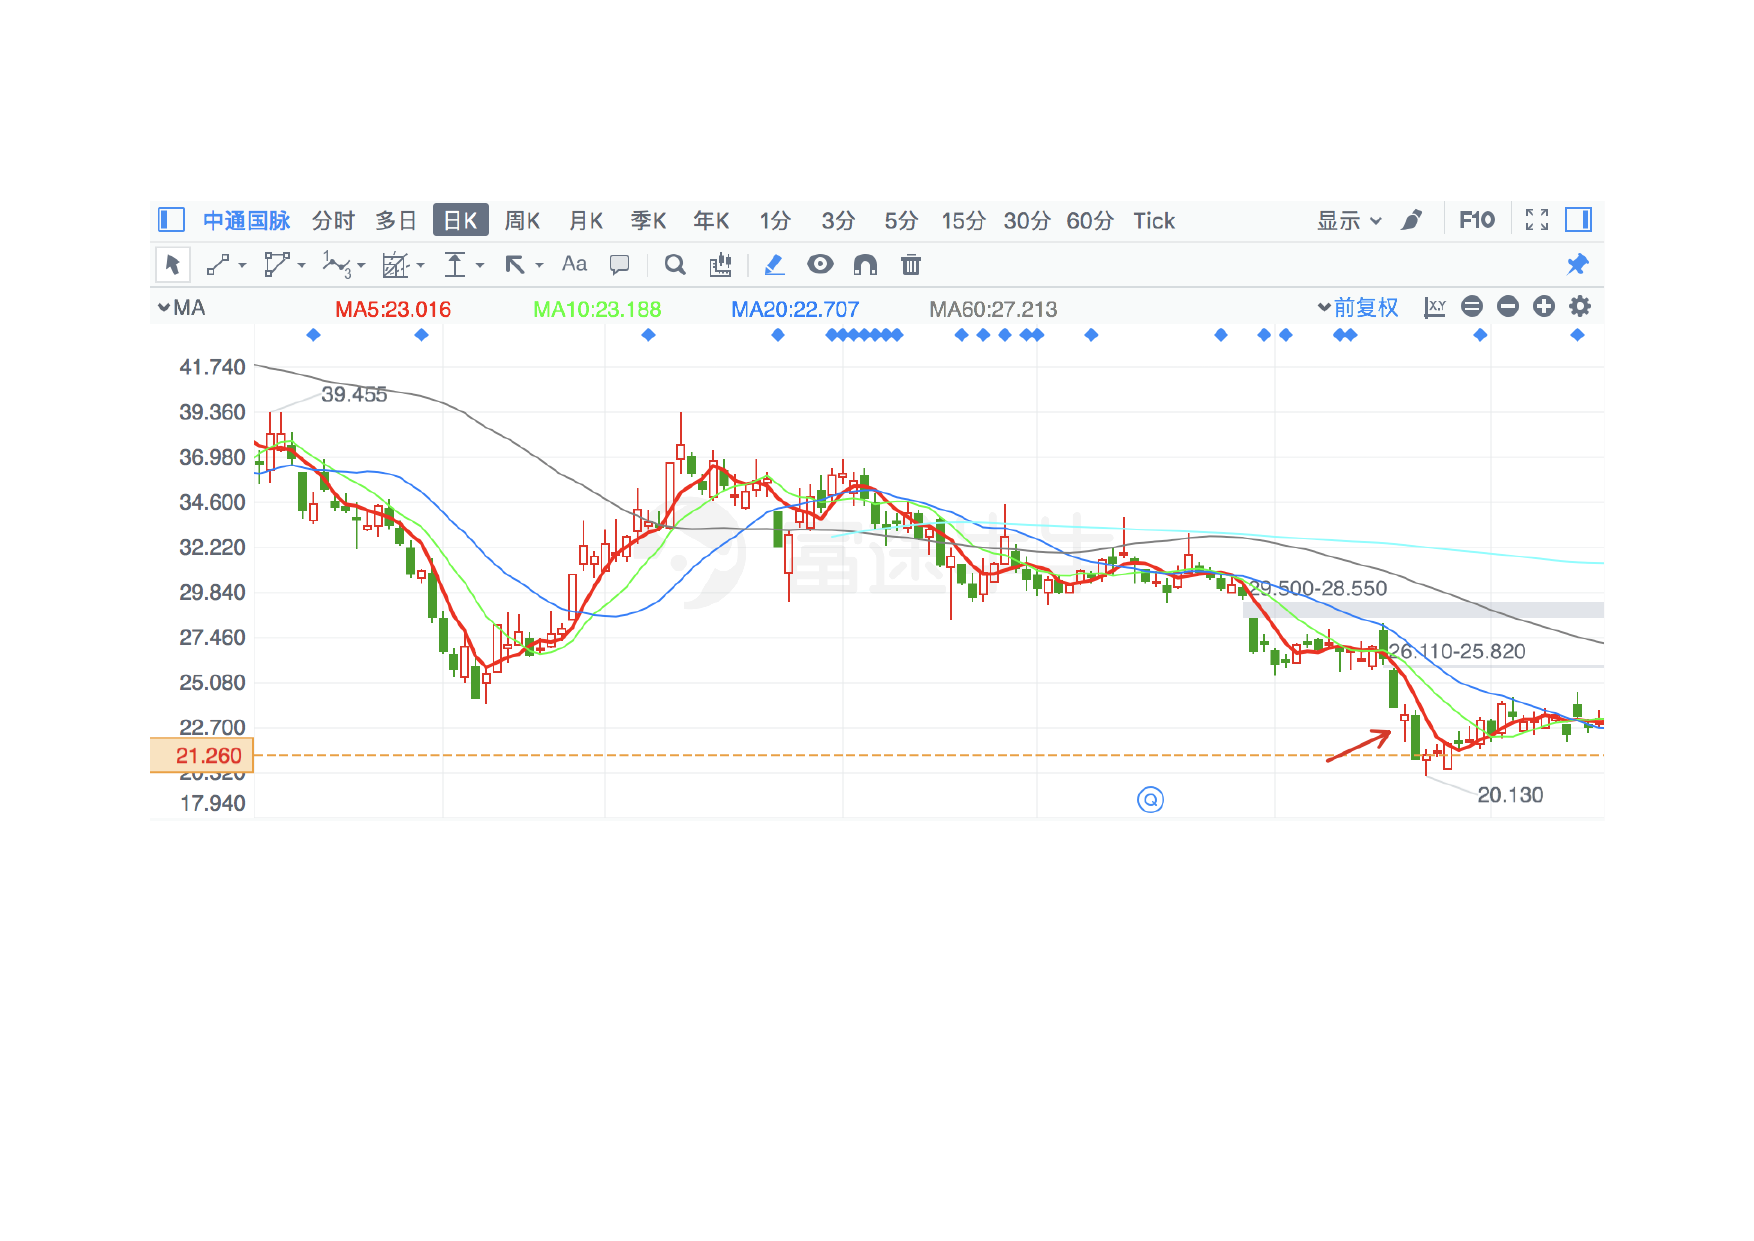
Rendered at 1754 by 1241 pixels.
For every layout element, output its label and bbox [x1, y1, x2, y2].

picture [150, 201, 1605, 821]
